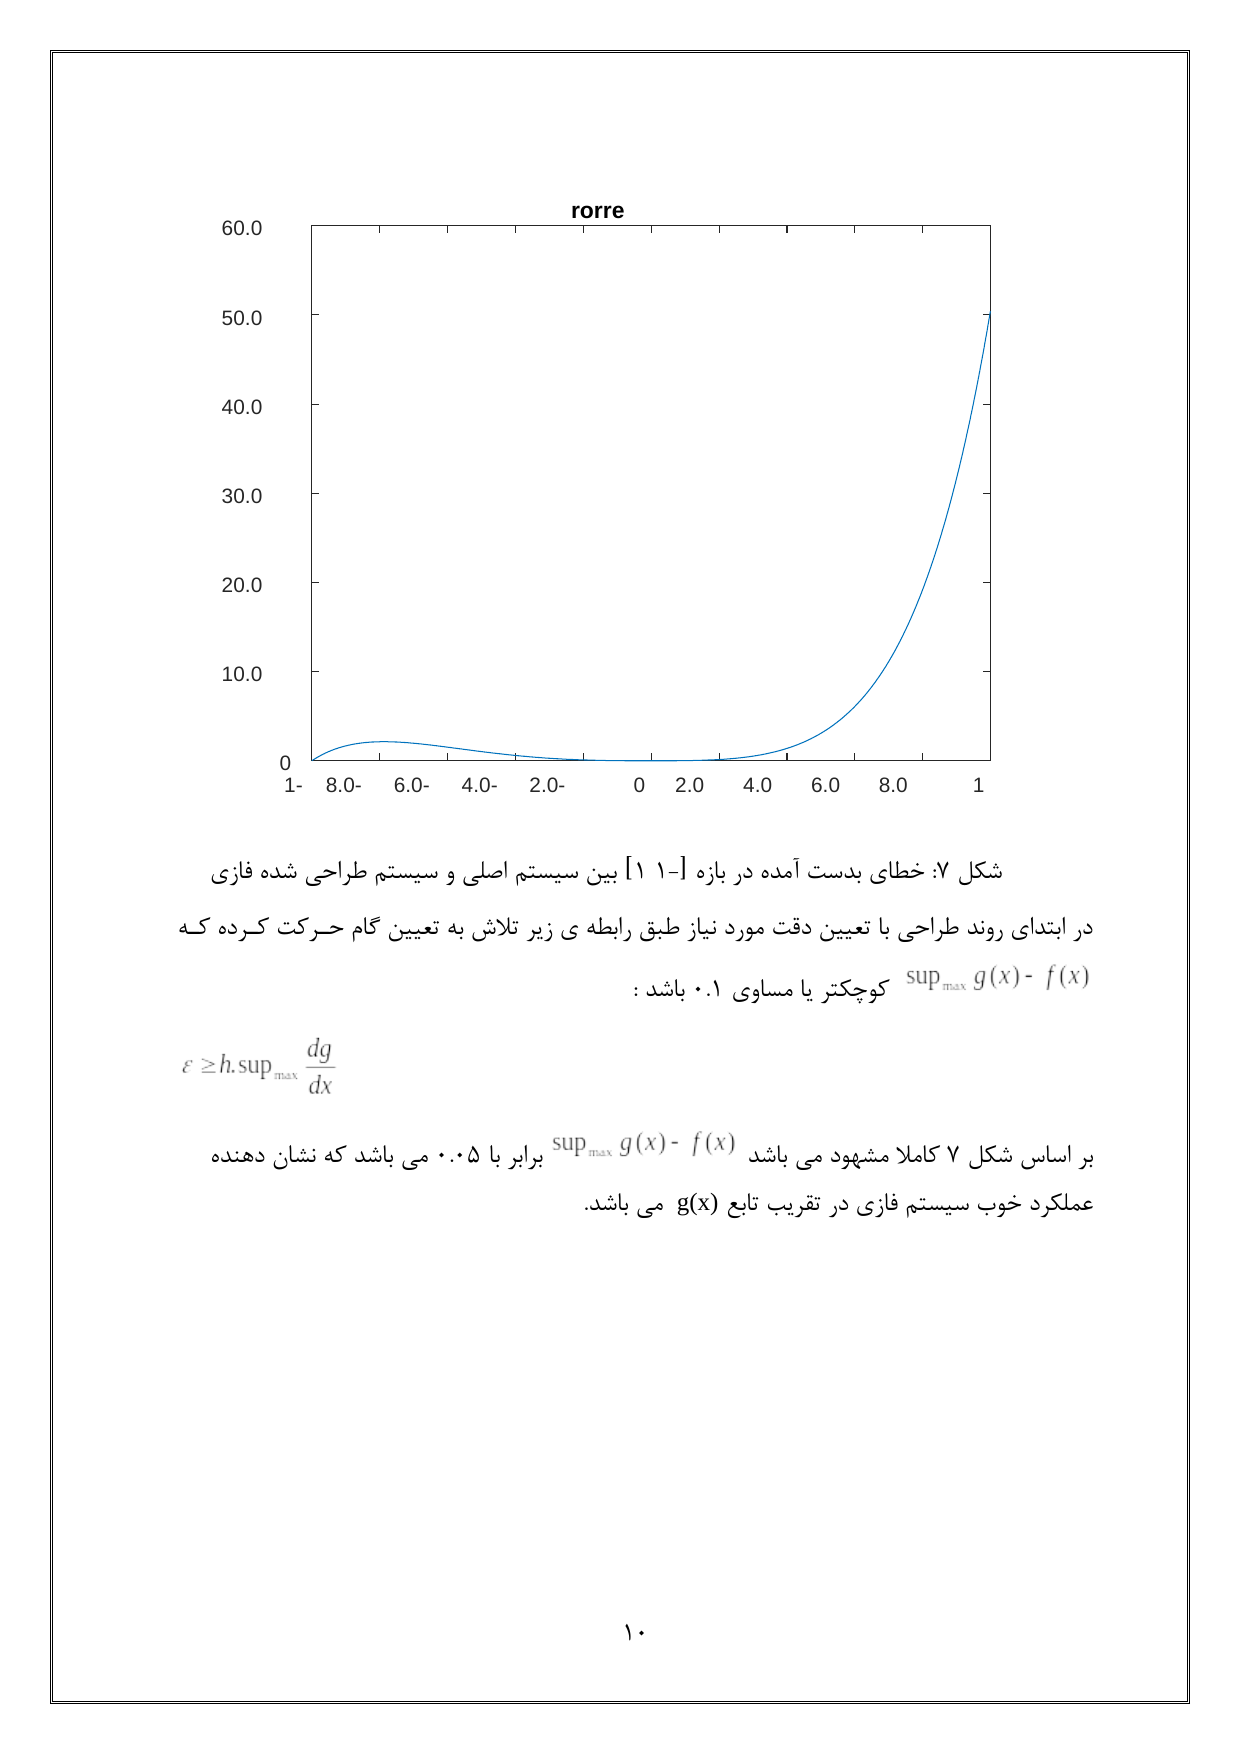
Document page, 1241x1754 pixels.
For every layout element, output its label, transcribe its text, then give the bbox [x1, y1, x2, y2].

text بر اساس شکل 7 کاملا مشهود می باشد برابر با 0.05 می باشد که نشان دهنده عملکرد خوب سیستم فازی در تقریب تابع g(x) می باشد. [177, 1125, 1093, 1221]
text در ابتدای روند طراحی با تعیین دقت مورد نیاز طبق رابطه ی زیر تلاش به تعیین گام حرکت کرده که کوچکتر یا مساوی 0.1 باشد : [177, 915, 1093, 1006]
text شکل 7: خطاي بدست آمده در بازه [-1 1] بین سیستم اصلی و سیستم طراحی شده فازی [177, 859, 1093, 888]
